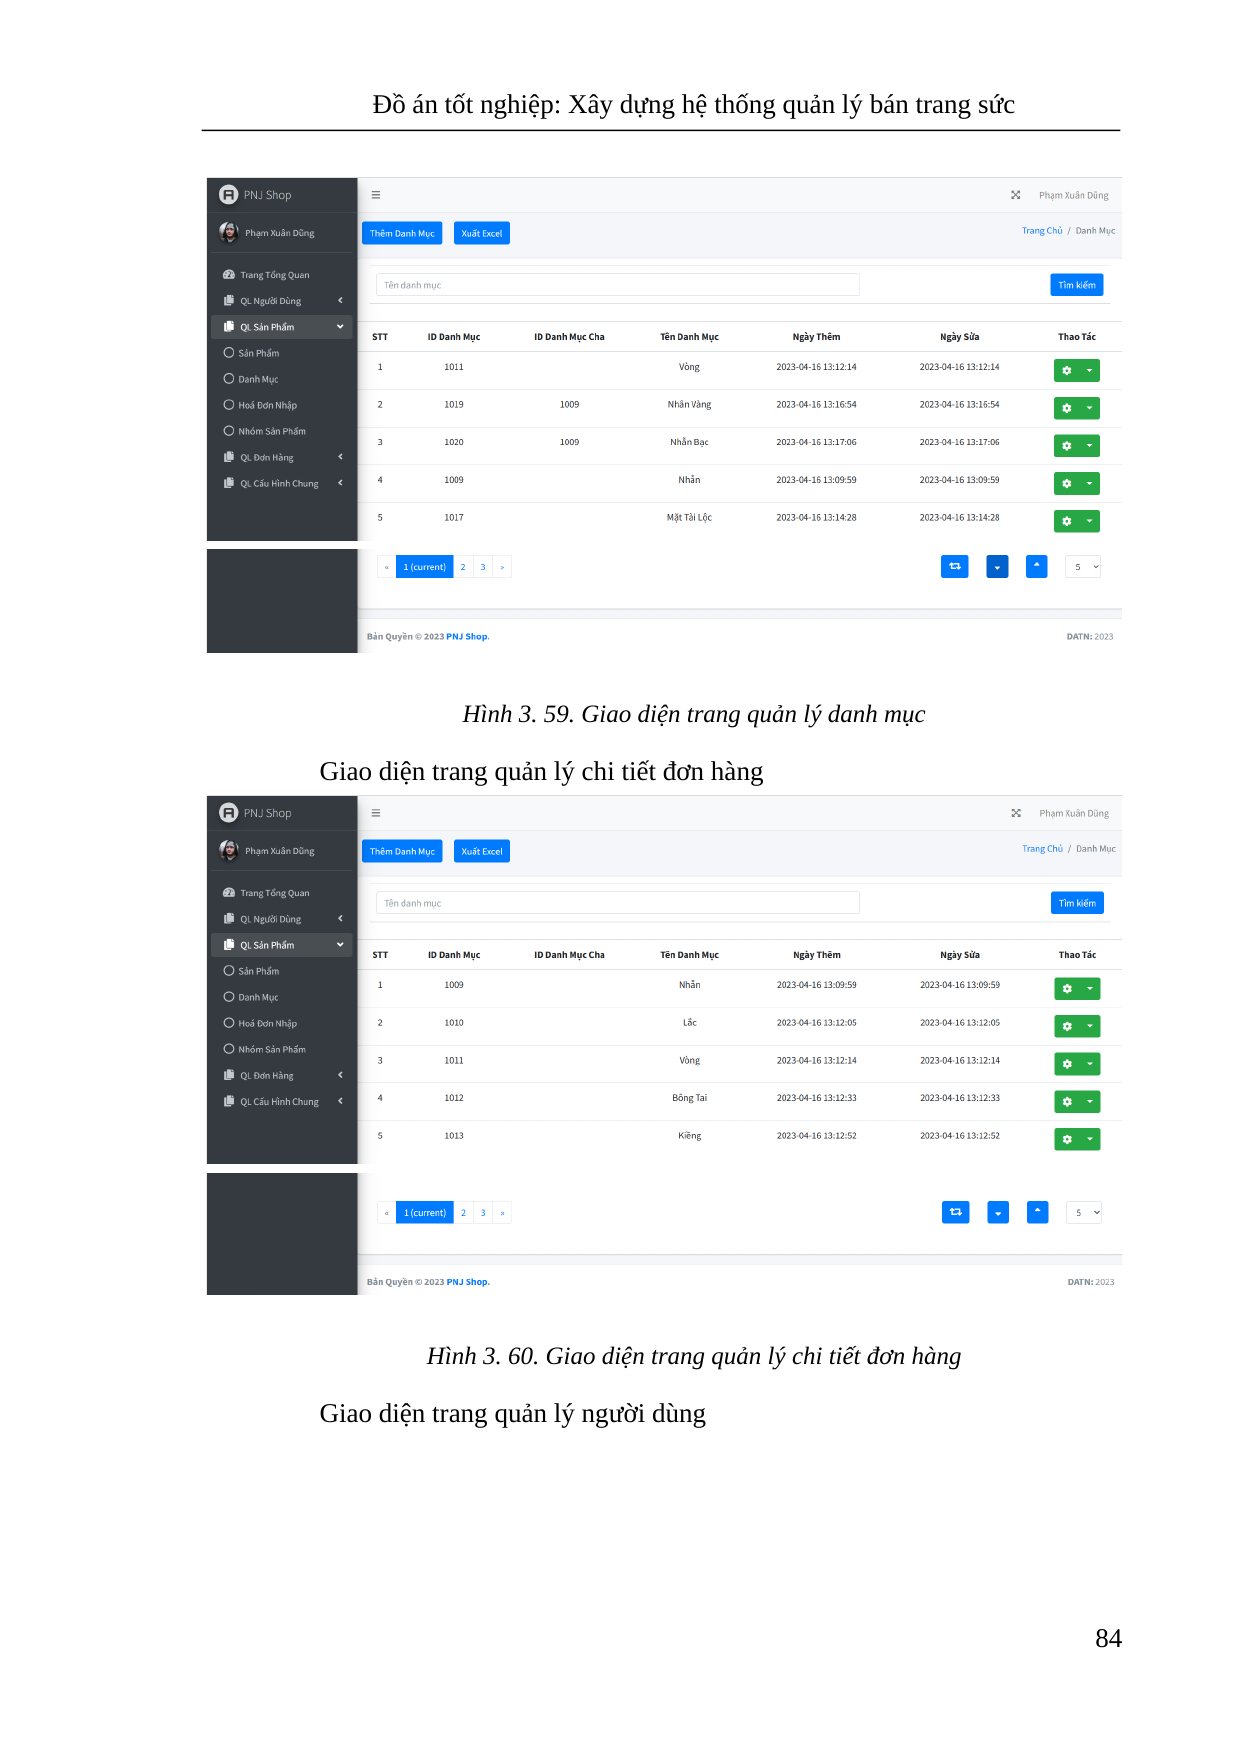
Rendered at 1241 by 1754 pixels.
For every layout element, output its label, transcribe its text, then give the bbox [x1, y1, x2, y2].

text Hình 3. 59. Giao diện trang quản lý danh mục [207, 699, 1122, 728]
text Hình 3. 60. Giao diện trang quản lý chi tiết đơn hàng [207, 1341, 1122, 1370]
picture [206, 795, 1123, 1164]
text Giao diện trang quản lý chi tiết đơn hàng [319, 755, 1122, 786]
picture [206, 549, 1123, 653]
picture [206, 177, 1123, 541]
picture [206, 1173, 1123, 1295]
text Giao diện trang quản lý người dùng [319, 1397, 1122, 1428]
